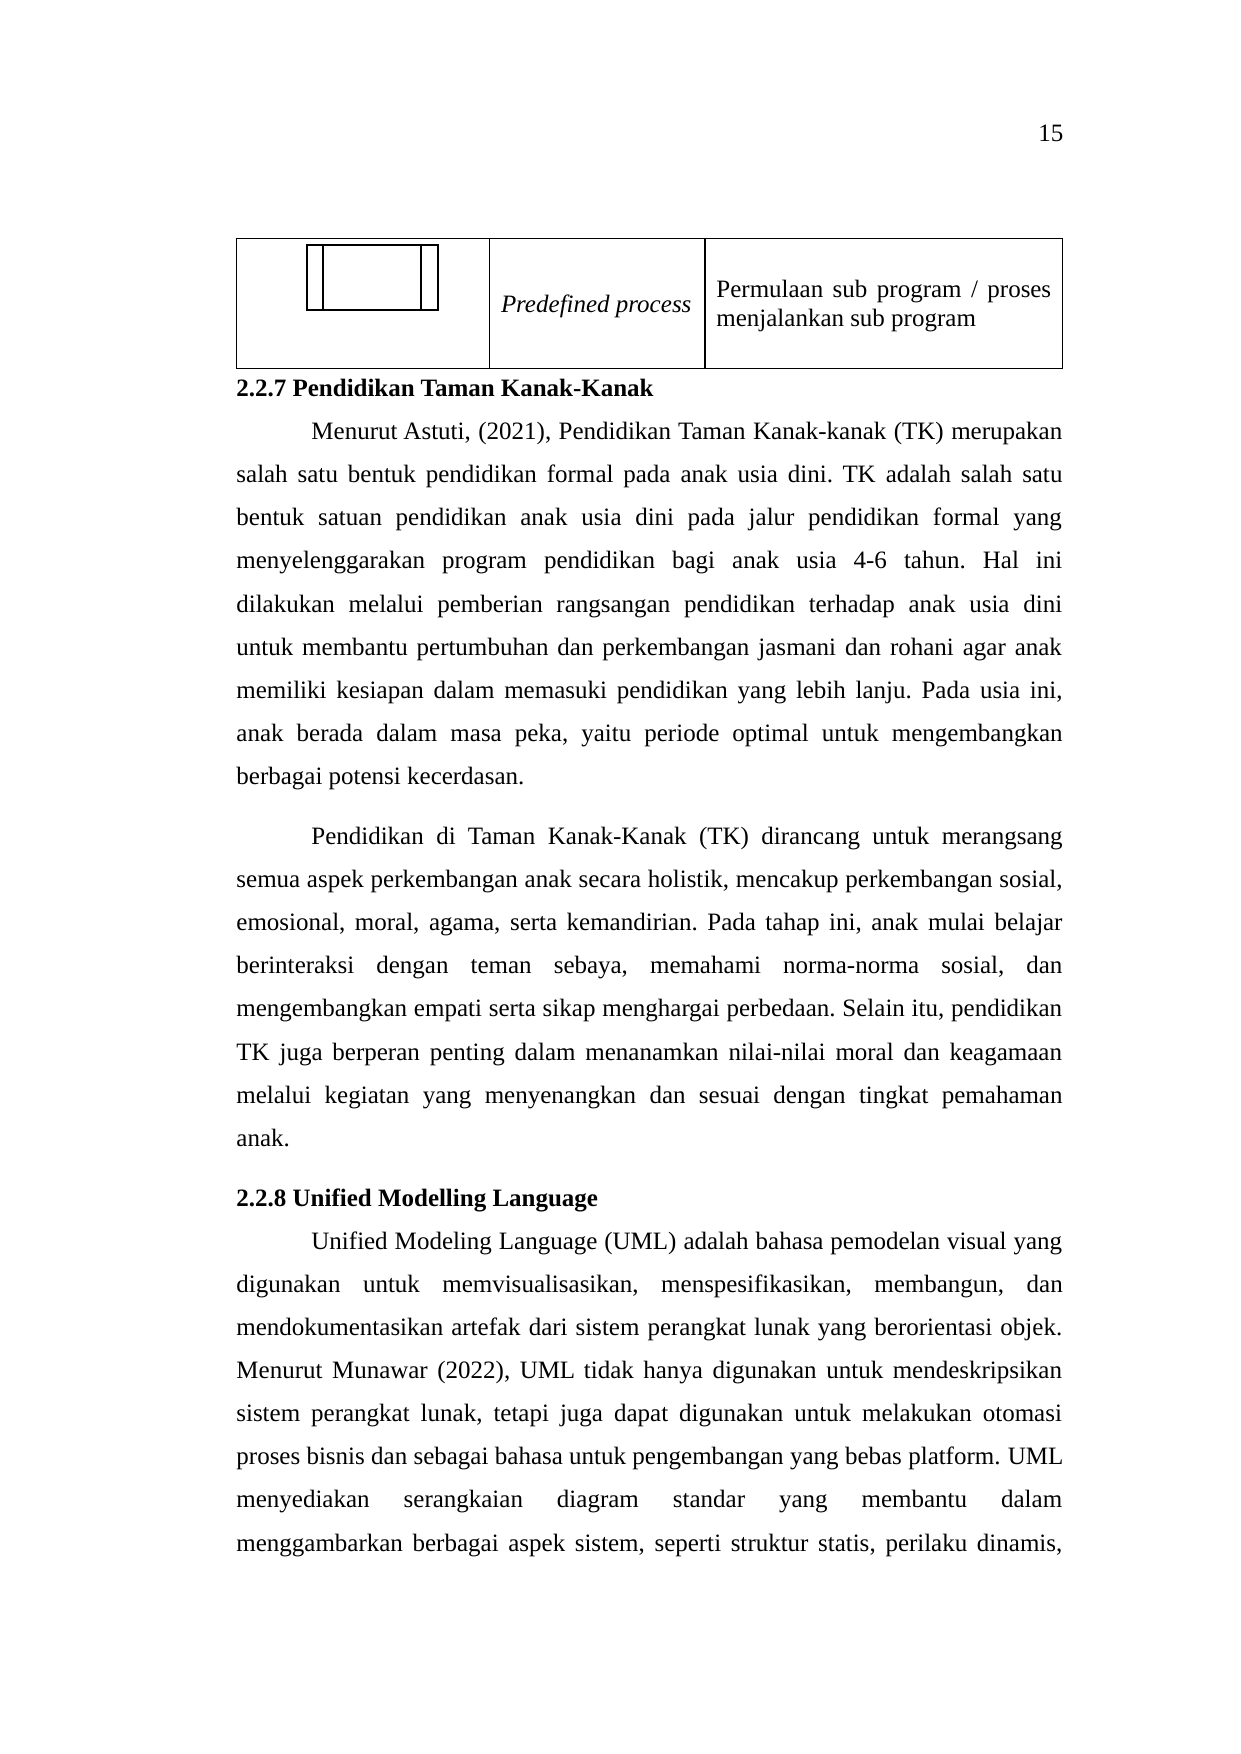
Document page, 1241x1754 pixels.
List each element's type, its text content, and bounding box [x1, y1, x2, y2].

text Pendidikan di Taman Kanak-Kanak (TK) dirancang untuk merangsang semua aspek perkembangan anak secara holistik, mencakup perkembangan sosial, emosional, moral, agama, serta kemandirian. Pada tahap ini, anak mulai belajar berinteraksi dengan teman sebaya, memahami norma-norma sosial, dan mengembangkan empati serta sikap menghargai perbedaan. Selain itu, pendidikan TK juga berperan penting dalam menanamkan nilai-nilai moral dan keagamaan melalui kegiatan yang menyenangkan dan sesuai dengan tingkat pemahaman anak. [236, 821, 1063, 1152]
table_cell [237, 239, 489, 368]
subtitle 2.2.7 Pendidikan Taman Kanak-Kanak [236, 373, 1063, 402]
table_cell Predefined process [490, 239, 704, 368]
table_cell Permulaan sub program / proses menjalankan sub program [706, 239, 1062, 368]
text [236, 1226, 1063, 1556]
subtitle 2.2.8 Unified Modelling Language [236, 1183, 1063, 1211]
text Menurut Astuti, (2021), Pendidikan Taman Kanak-kanak (TK) merupakan salah satu bentuk pendidikan formal pada anak usia dini. TK adalah salah satu bentuk satuan pendidikan anak usia dini pada jalur pendidikan formal yang menyelenggarakan program pendidikan bagi anak usia 4-6 tahun. Hal ini dilakukan melalui pemberian rangsangan pendidikan terhadap anak usia dini untuk membantu pertumbuhan dan perkembangan jasmani dan rohani agar anak memiliki kesiapan dalam memasuki pendidikan yang lebih lanju. Pada usia ini, anak berada dalam masa peka, yaitu periode optimal untuk mengembangkan berbagai potensi kecerdasan. [236, 416, 1063, 790]
